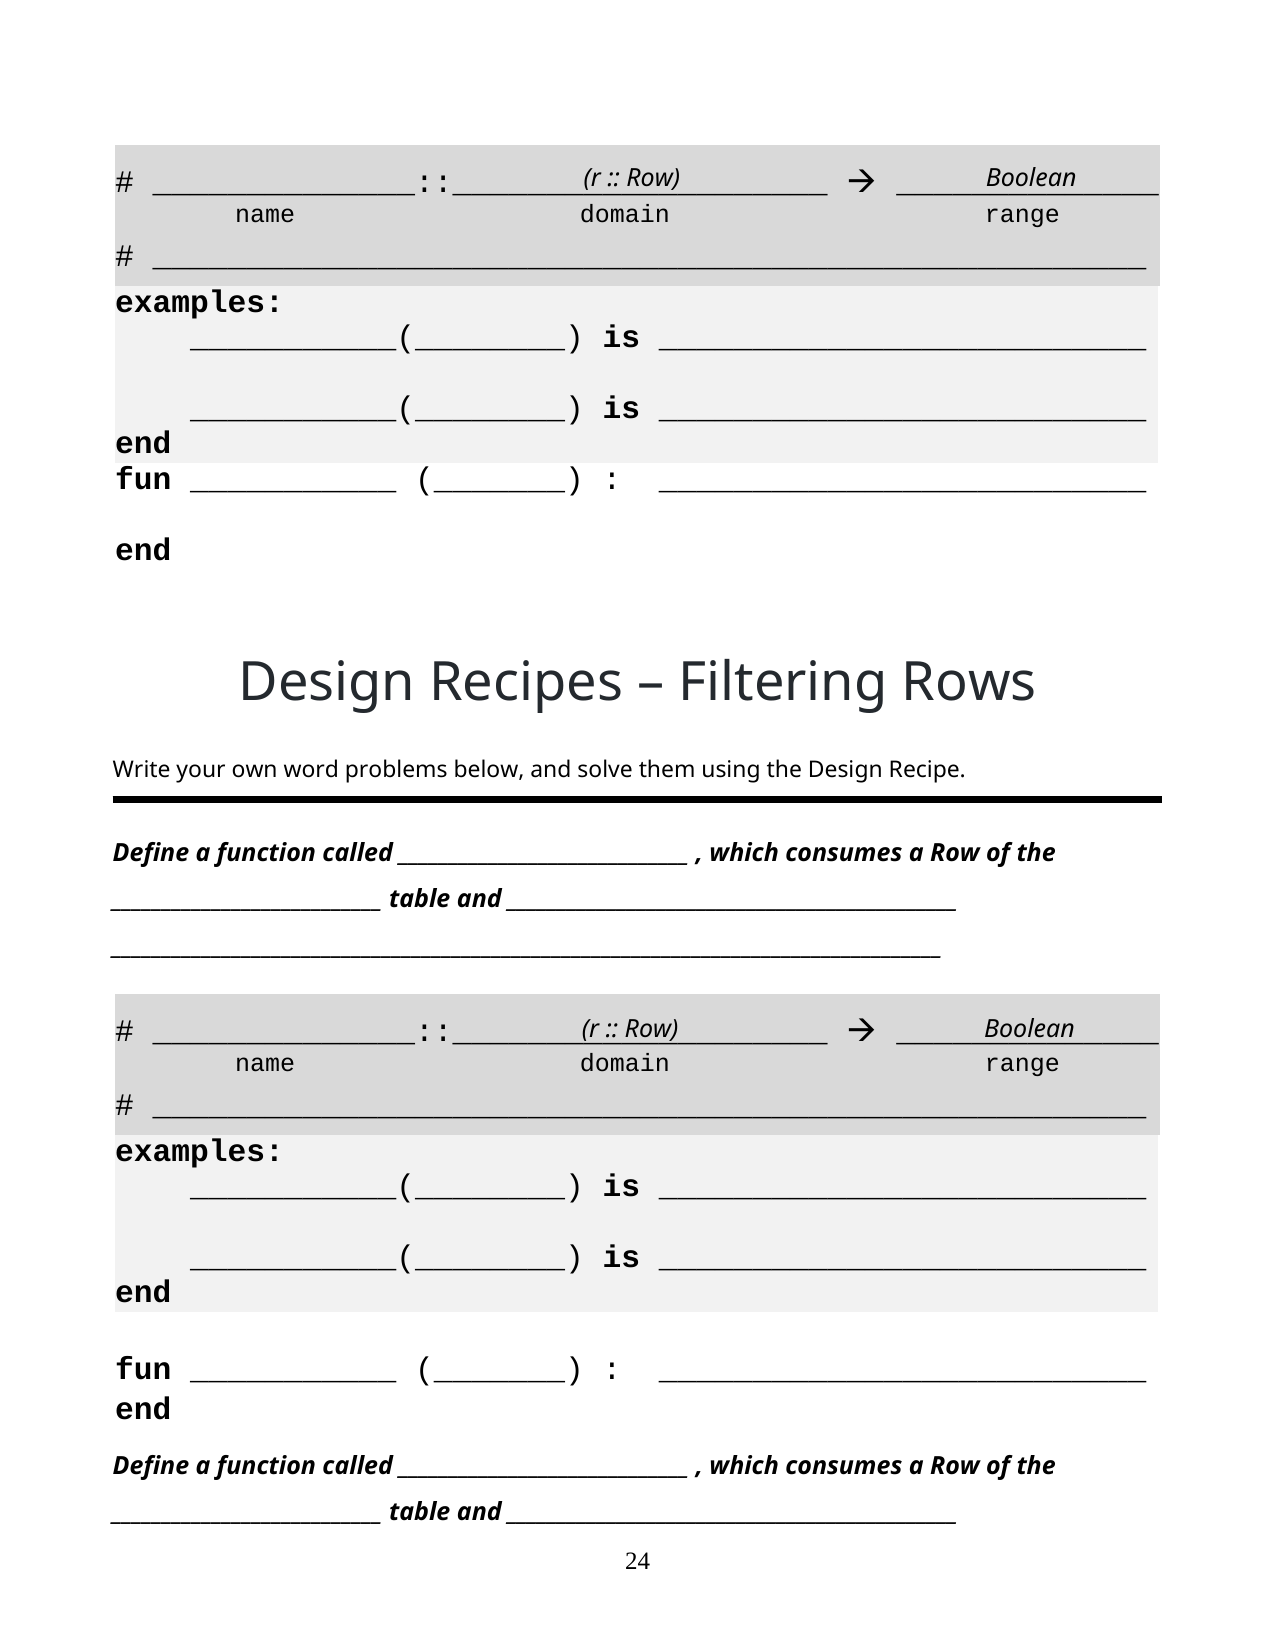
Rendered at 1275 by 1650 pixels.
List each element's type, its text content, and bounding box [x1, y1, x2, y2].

text ___________________________________________________________________________________ [112, 919, 1162, 962]
table_cell fun ___________ (_______) : __________________________ end [115, 463, 1158, 605]
text ___________________________ table and _____________________________________________ [112, 873, 1162, 915]
text Define a function called _____________________________ , which consumes a Row of the [112, 995, 1162, 1481]
subtitle Design Recipes – Filtering Rows [112, 112, 1162, 716]
table_cell fun ___________ (_______) : __________________________ end [115, 1312, 1158, 1435]
table_header # ______________::____________________ ______________ name domain range # _____________________________________________________ [115, 994, 1160, 1135]
table_header # ______________::____________________ ______________ name domain range # _____________________________________________________ [115, 145, 1160, 286]
text Define a function called _____________________________ , which consumes a Row of the [112, 826, 1162, 868]
table_cell examples: ___________(________) is __________________________ ___________(________) is __________________________ end [115, 286, 1158, 463]
text Write your own word problems below, and solve them using the Design Recipe. [112, 753, 1162, 784]
text ___________________________ table and _____________________________________________ [112, 1486, 1162, 1528]
table_cell examples: ___________(________) is __________________________ ___________(________) is __________________________ end [115, 1135, 1158, 1312]
